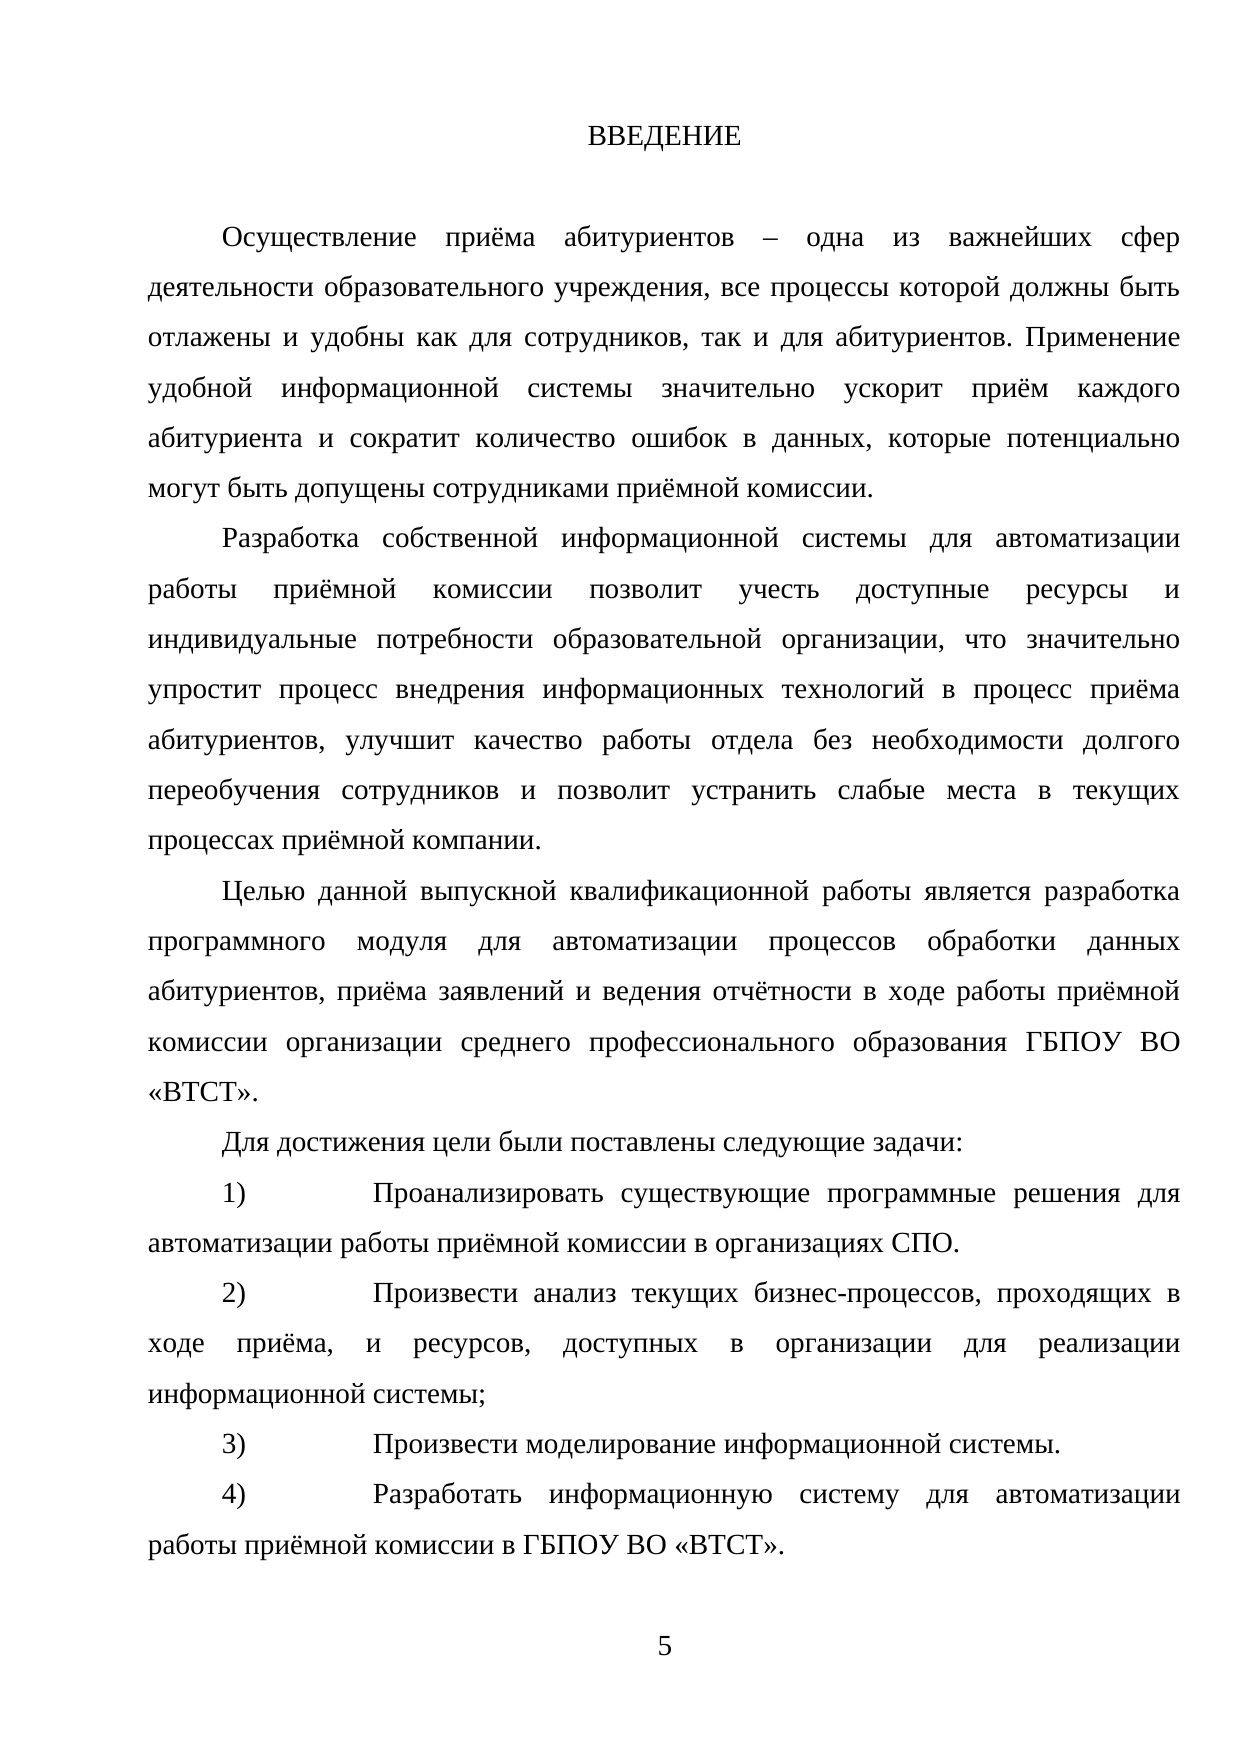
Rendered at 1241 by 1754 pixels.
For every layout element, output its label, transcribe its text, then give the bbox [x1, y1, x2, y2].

list Произвести моделирование информационной системы. [148, 1426, 1181, 1460]
subtitle ВВЕДЕНИЕ [148, 118, 1181, 152]
list Произвести анализ текущих бизнес-процессов, проходящих в ходе приёма, и ресурсов, доступных в организации для реализации информационной системы; [148, 1275, 1181, 1409]
text Для достижения цели были поставлены следующие задачи: [148, 1124, 1181, 1158]
text Разработка собственной информационной системы для автоматизации работы приёмной комиссии позволит учесть доступные ресурсы и индивидуальные потребности образовательной организации, что значительно упростит процесс внедрения информационных технологий в процесс приёма абитуриентов, улучшит качество работы отдела без необходимости долгого переобучения сотрудников и позволит устранить слабые места в текущих процессах приёмной компании. [148, 521, 1181, 856]
list Разработать информационную систему для автоматизации работы приёмной комиссии в ГБПОУ ВО «ВТСТ». [148, 1477, 1181, 1560]
list Проанализировать существующие программные решения для автоматизации работы приёмной комиссии в организациях СПО. [148, 1175, 1181, 1258]
text Целью данной выпускной квалификационной работы является разработка программного модуля для автоматизации процессов обработки данных абитуриентов, приёма заявлений и ведения отчётности в ходе работы приёмной комиссии организации среднего профессионального образования ГБПОУ ВО «ВТСТ». [148, 873, 1181, 1108]
text Осуществление приёма абитуриентов – одна из важнейших сфер деятельности образовательного учреждения, все процессы которой должны быть отлажены и удобны как для сотрудников, так и для абитуриентов. Применение удобной информационной системы значительно ускорит приём каждого абитуриента и сократит количество ошибок в данных, которые потенциально могут быть допущены сотрудниками приёмной комиссии. [148, 219, 1181, 504]
